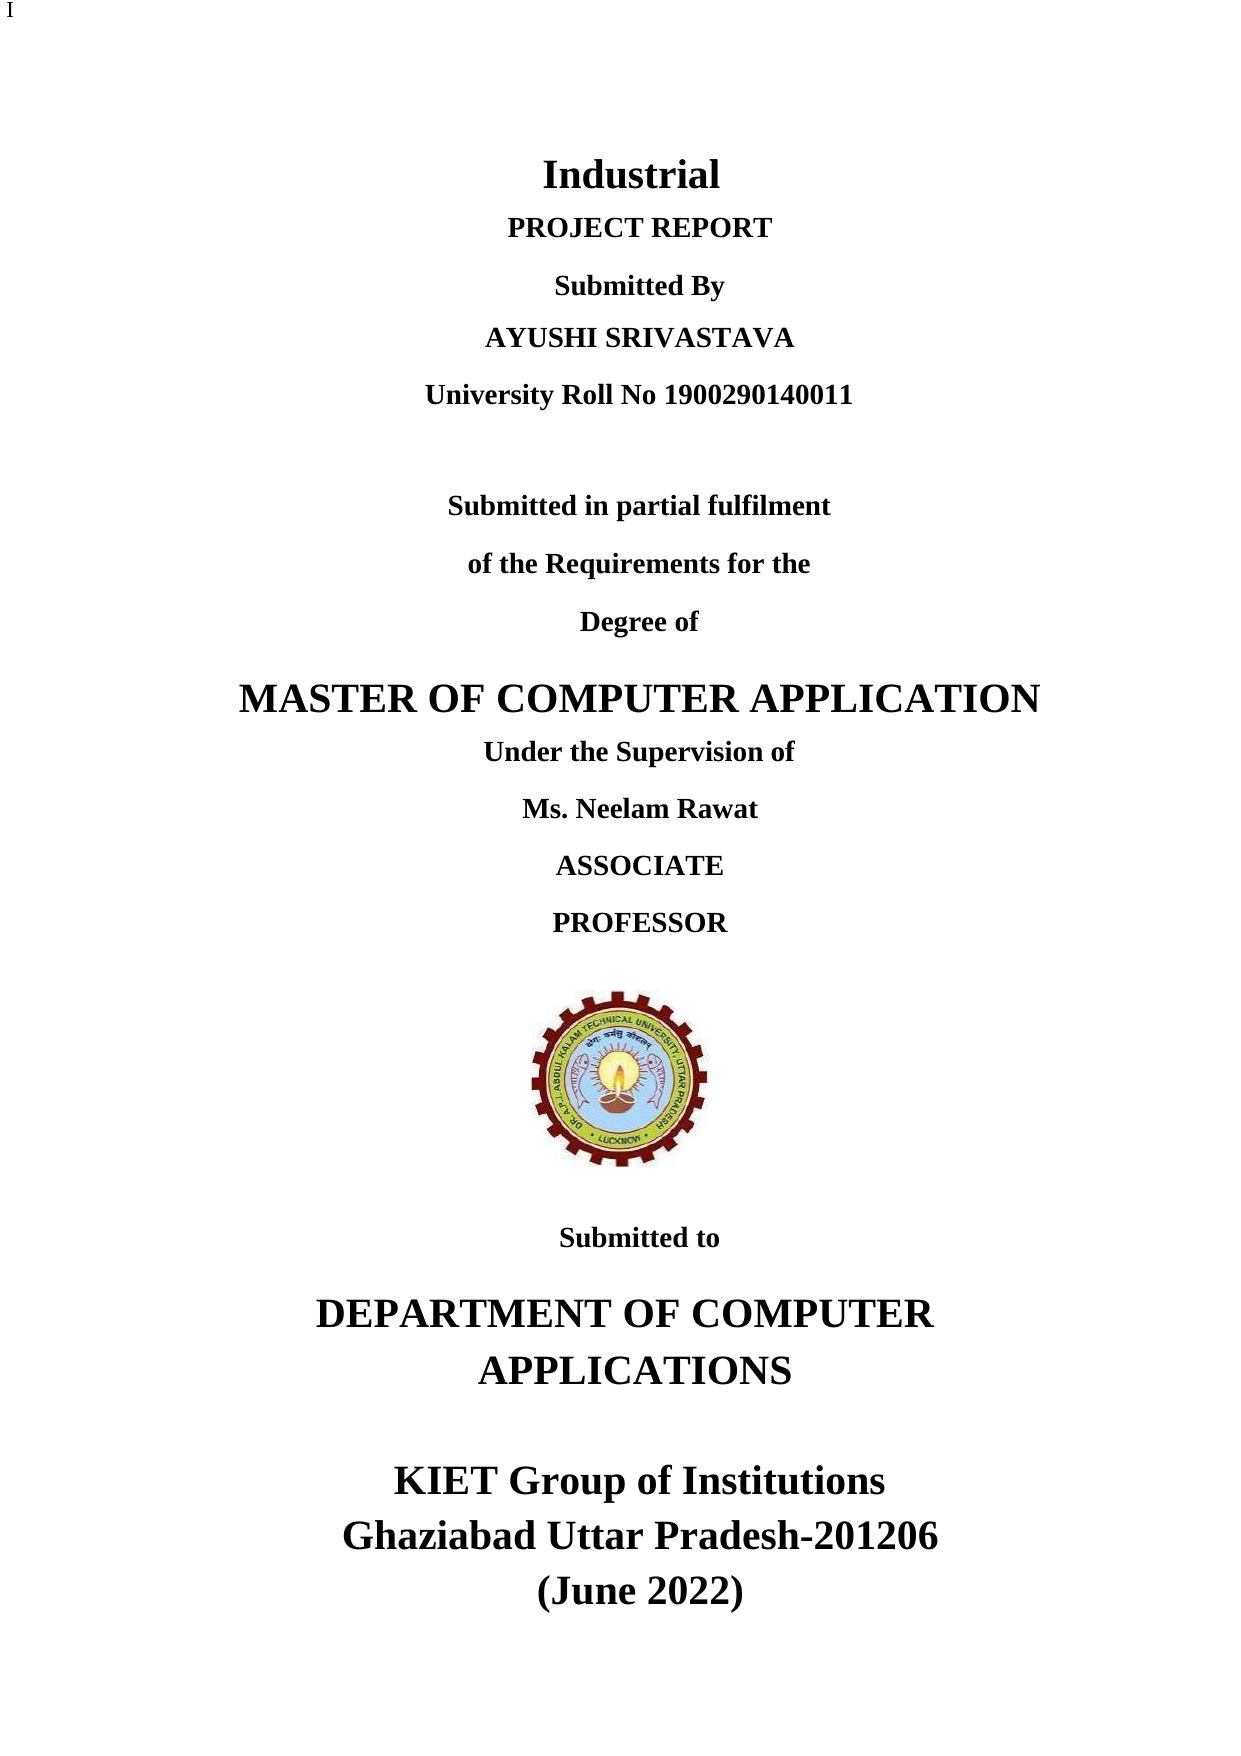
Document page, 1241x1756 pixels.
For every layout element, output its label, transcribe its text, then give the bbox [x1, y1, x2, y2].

text DEPARTMENT OF COMPUTER [125, 1289, 947, 1337]
picture [531, 990, 709, 1167]
text Submitted to [331, 1221, 948, 1254]
text Submitted in partial fulfilment of the Requirements for the Degree of [432, 488, 846, 637]
subtitle Under the Supervision of Ms. Neelam Rawat ASSOCIATE PROFESSOR [463, 734, 815, 939]
text MASTER OF COMPUTER APPLICATION [207, 673, 1098, 721]
text Submitted By AYUSHI SRIVASTAVA [485, 268, 795, 353]
text APPLICATIONS [125, 1345, 947, 1393]
subtitle University Roll No 1900290140011 [330, 377, 947, 411]
text Industrial [315, 150, 947, 198]
subtitle PROJECT REPORT [331, 210, 949, 244]
text KIET Group of Institutions Ghaziabad Uttar Pradesh-201206 (June 2022) [341, 1455, 939, 1613]
